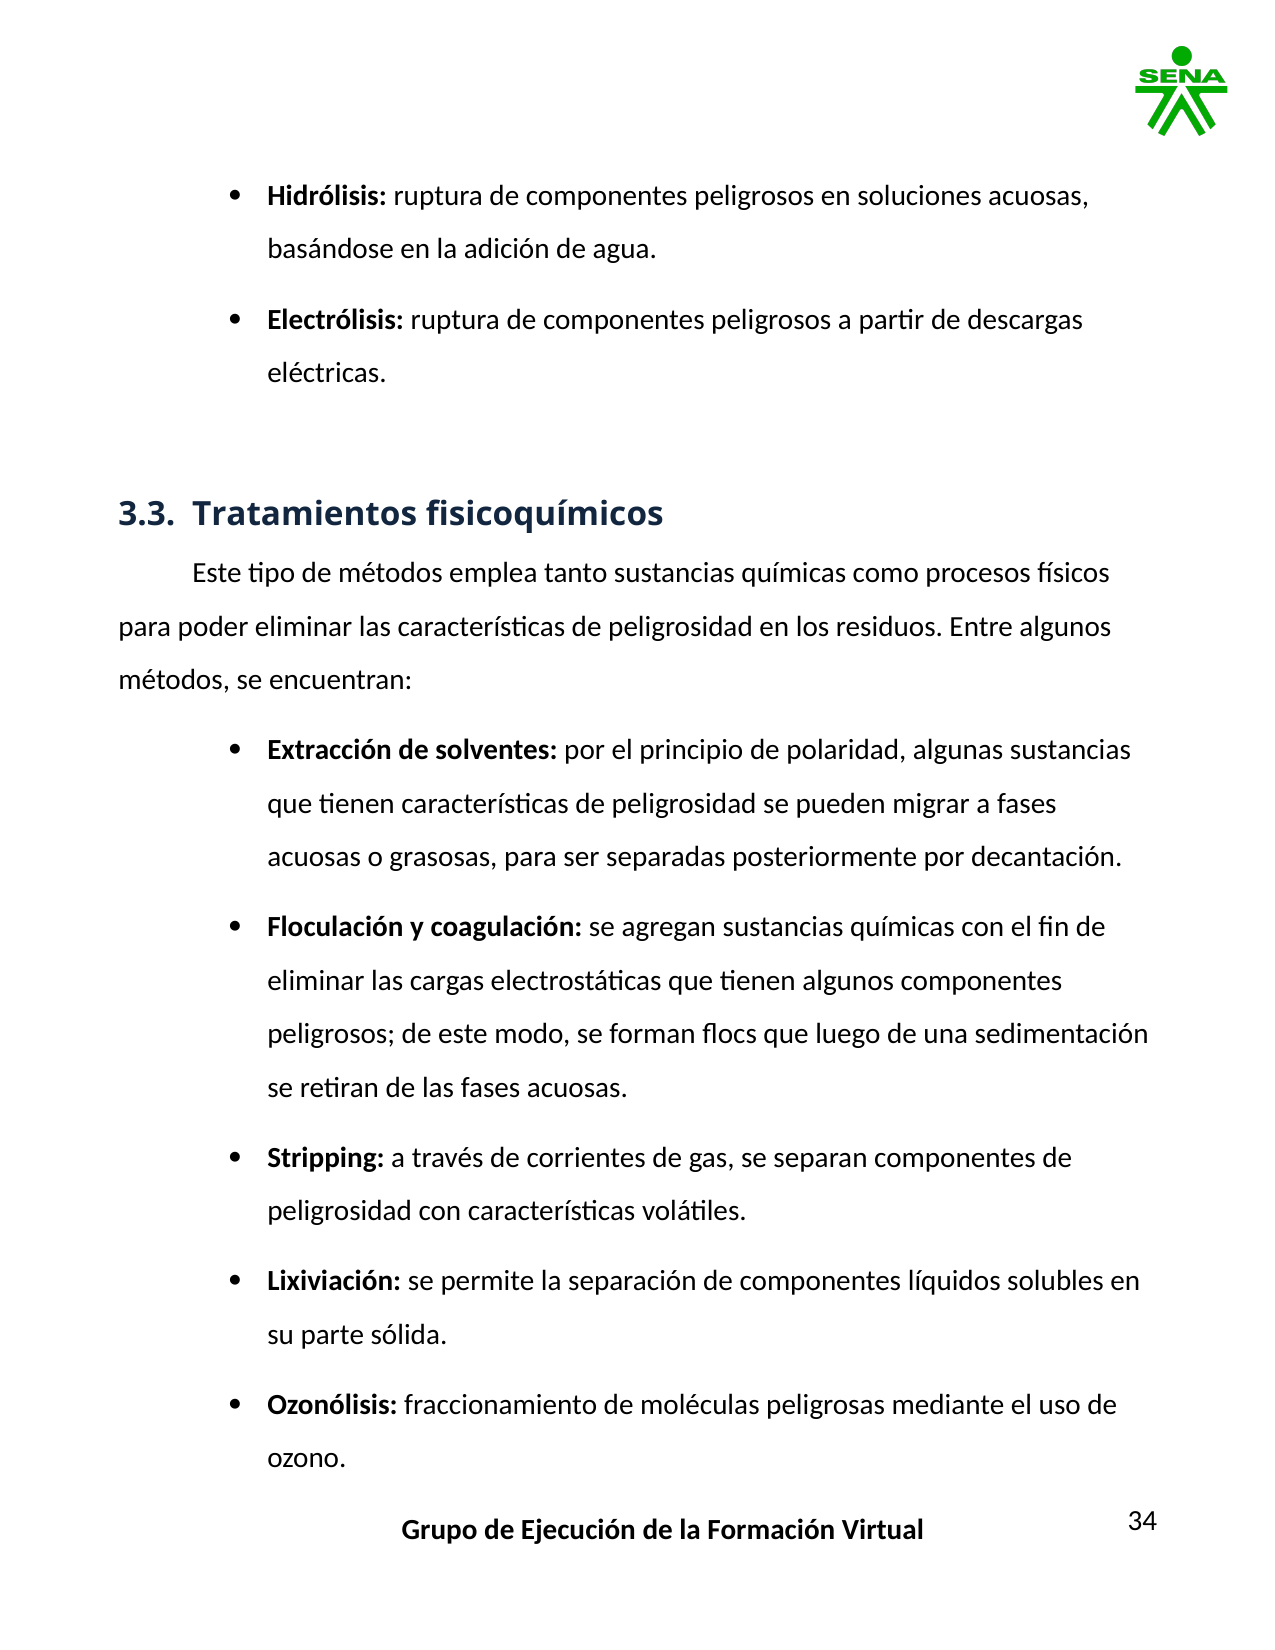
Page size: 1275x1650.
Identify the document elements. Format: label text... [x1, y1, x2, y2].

list Lixiviación: se permite la separación de componentes líquidos solubles en su parte sólida. [230, 1262, 1157, 1351]
picture [1135, 46, 1228, 136]
list Hidrólisis: ruptura de componentes peligrosos en soluciones acuosas, basándose en la adición de agua. [230, 177, 1157, 266]
list Electrólisis: ruptura de componentes peligrosos a partir de descargas eléctricas. [230, 301, 1157, 390]
list Extracción de solventes: por el principio de polaridad, algunas sustancias que tienen características de peligrosidad se pueden migrar a fases acuosas o grasosas, para ser separadas posteriormente por decantación. [230, 731, 1157, 874]
subtitle Tratamientos fisicoquímicos [118, 490, 1157, 536]
list Stripping: a través de corrientes de gas, se separan componentes de peligrosidad con características volátiles. [230, 1139, 1157, 1228]
list Floculación y coagulación: se agregan sustancias químicas con el fin de eliminar las cargas electrostáticas que tienen algunos componentes peligrosos; de este modo, se forman flocs que luego de una sedimentación se retiran de las fases acuosas. [230, 908, 1157, 1104]
text Este tipo de métodos emplea tanto sustancias químicas como procesos físicos para poder eliminar las características de peligrosidad en los residuos. Entre algunos métodos, se encuentran: [118, 554, 1157, 697]
list Ozonólisis: fraccionamiento de moléculas peligrosas mediante el uso de ozono. [230, 1386, 1157, 1475]
